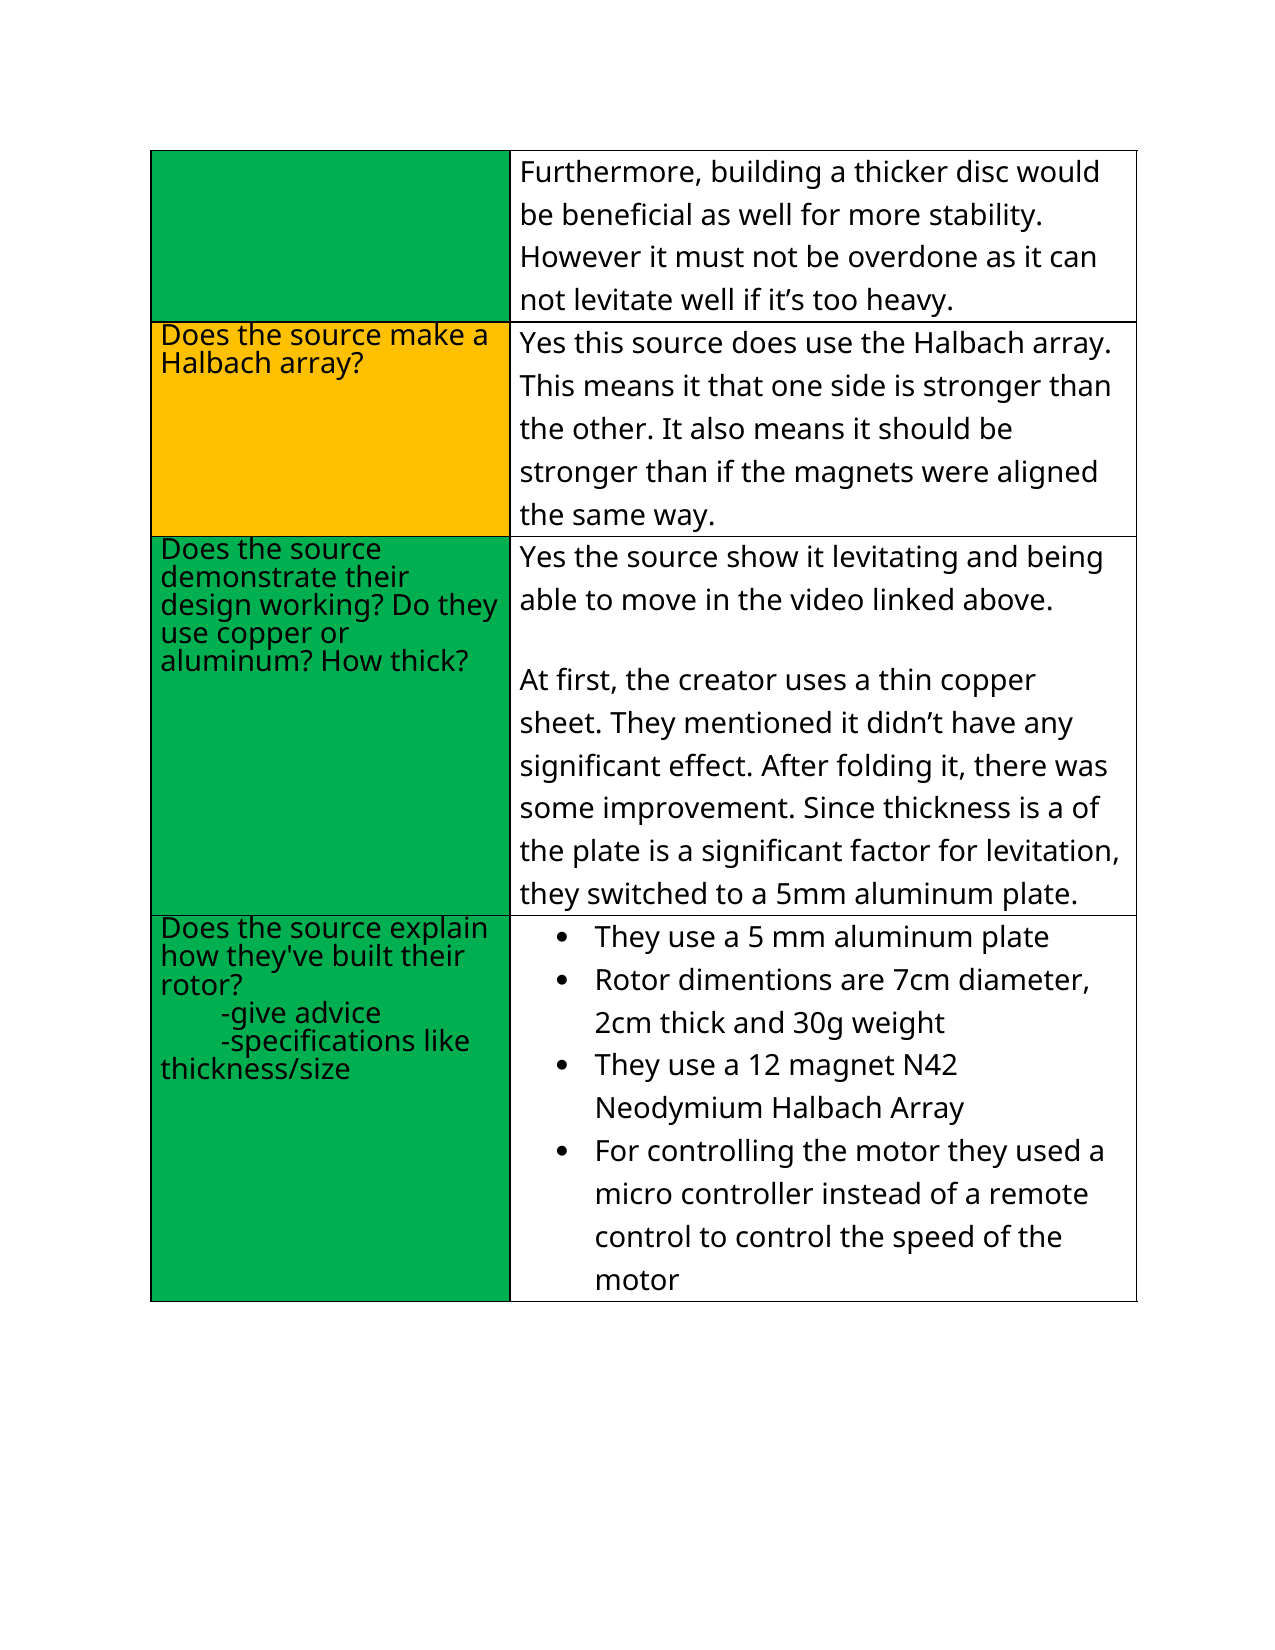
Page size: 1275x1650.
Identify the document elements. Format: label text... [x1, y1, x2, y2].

table_cell Yes the source show it levitating and being able to move in the video linked above. At first, the creator uses a thin copper sheet. They mentioned it didn’t have any significant effect. After folding it, there was some improvement. Since thickness is a of the plate is a significant factor for levitation, they switched to a 5mm aluminum plate. [511, 537, 1136, 915]
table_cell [511, 151, 1136, 321]
table_cell Yes this source does use the Halbach array. This means it that one side is stronger than the other. It also means it should be stronger than if the magnets were aligned the same way. [511, 323, 1136, 536]
table_cell Does the source make a Halbach array? [152, 323, 509, 536]
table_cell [511, 916, 1136, 1301]
table_cell Does the source demonstrate their design working? Do they use copper or aluminum? How thick? [152, 537, 509, 915]
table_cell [152, 151, 509, 321]
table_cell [152, 916, 509, 1301]
